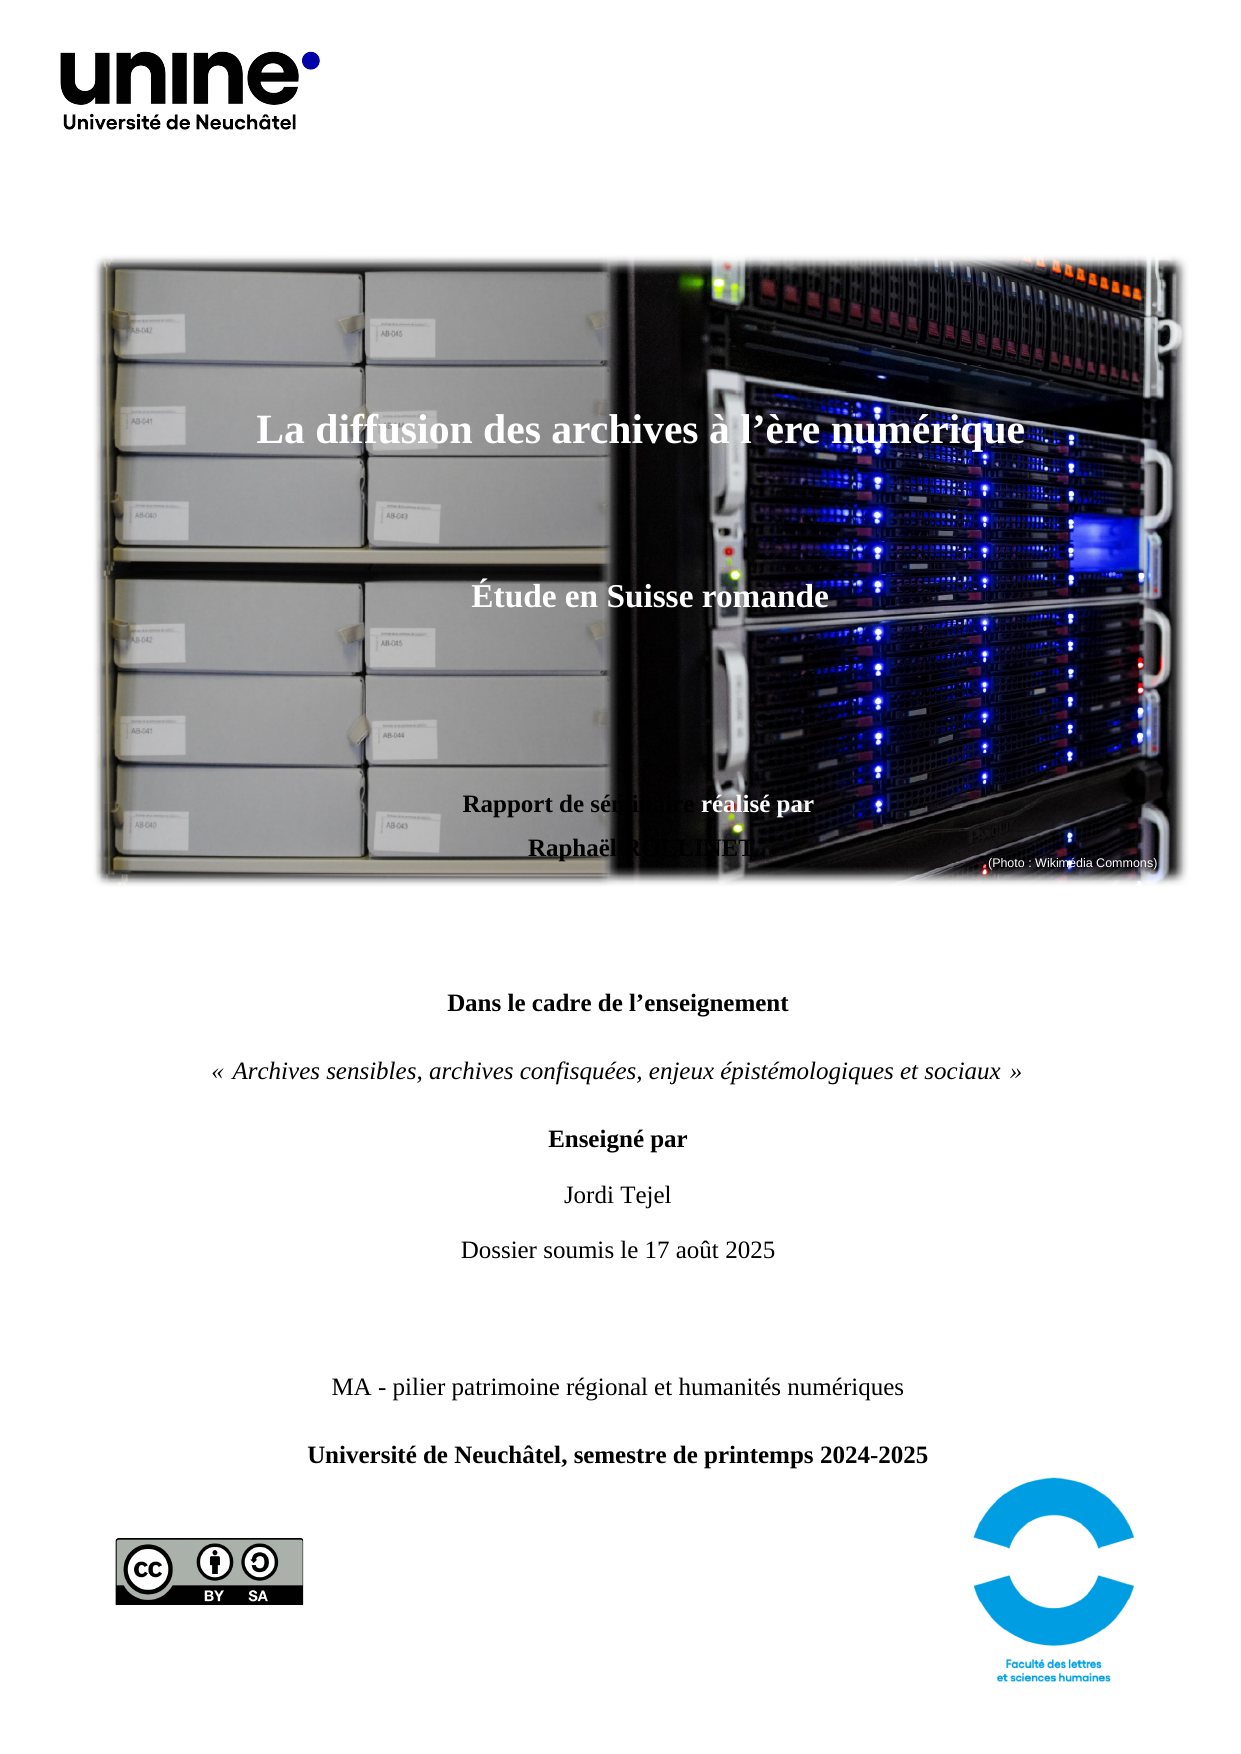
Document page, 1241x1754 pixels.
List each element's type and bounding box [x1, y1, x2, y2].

picture [115, 1538, 304, 1605]
picture [616, 272, 1172, 869]
picture [596, 425, 601, 441]
picture [931, 1456, 1178, 1708]
picture [109, 271, 601, 871]
picture [32, 25, 343, 158]
